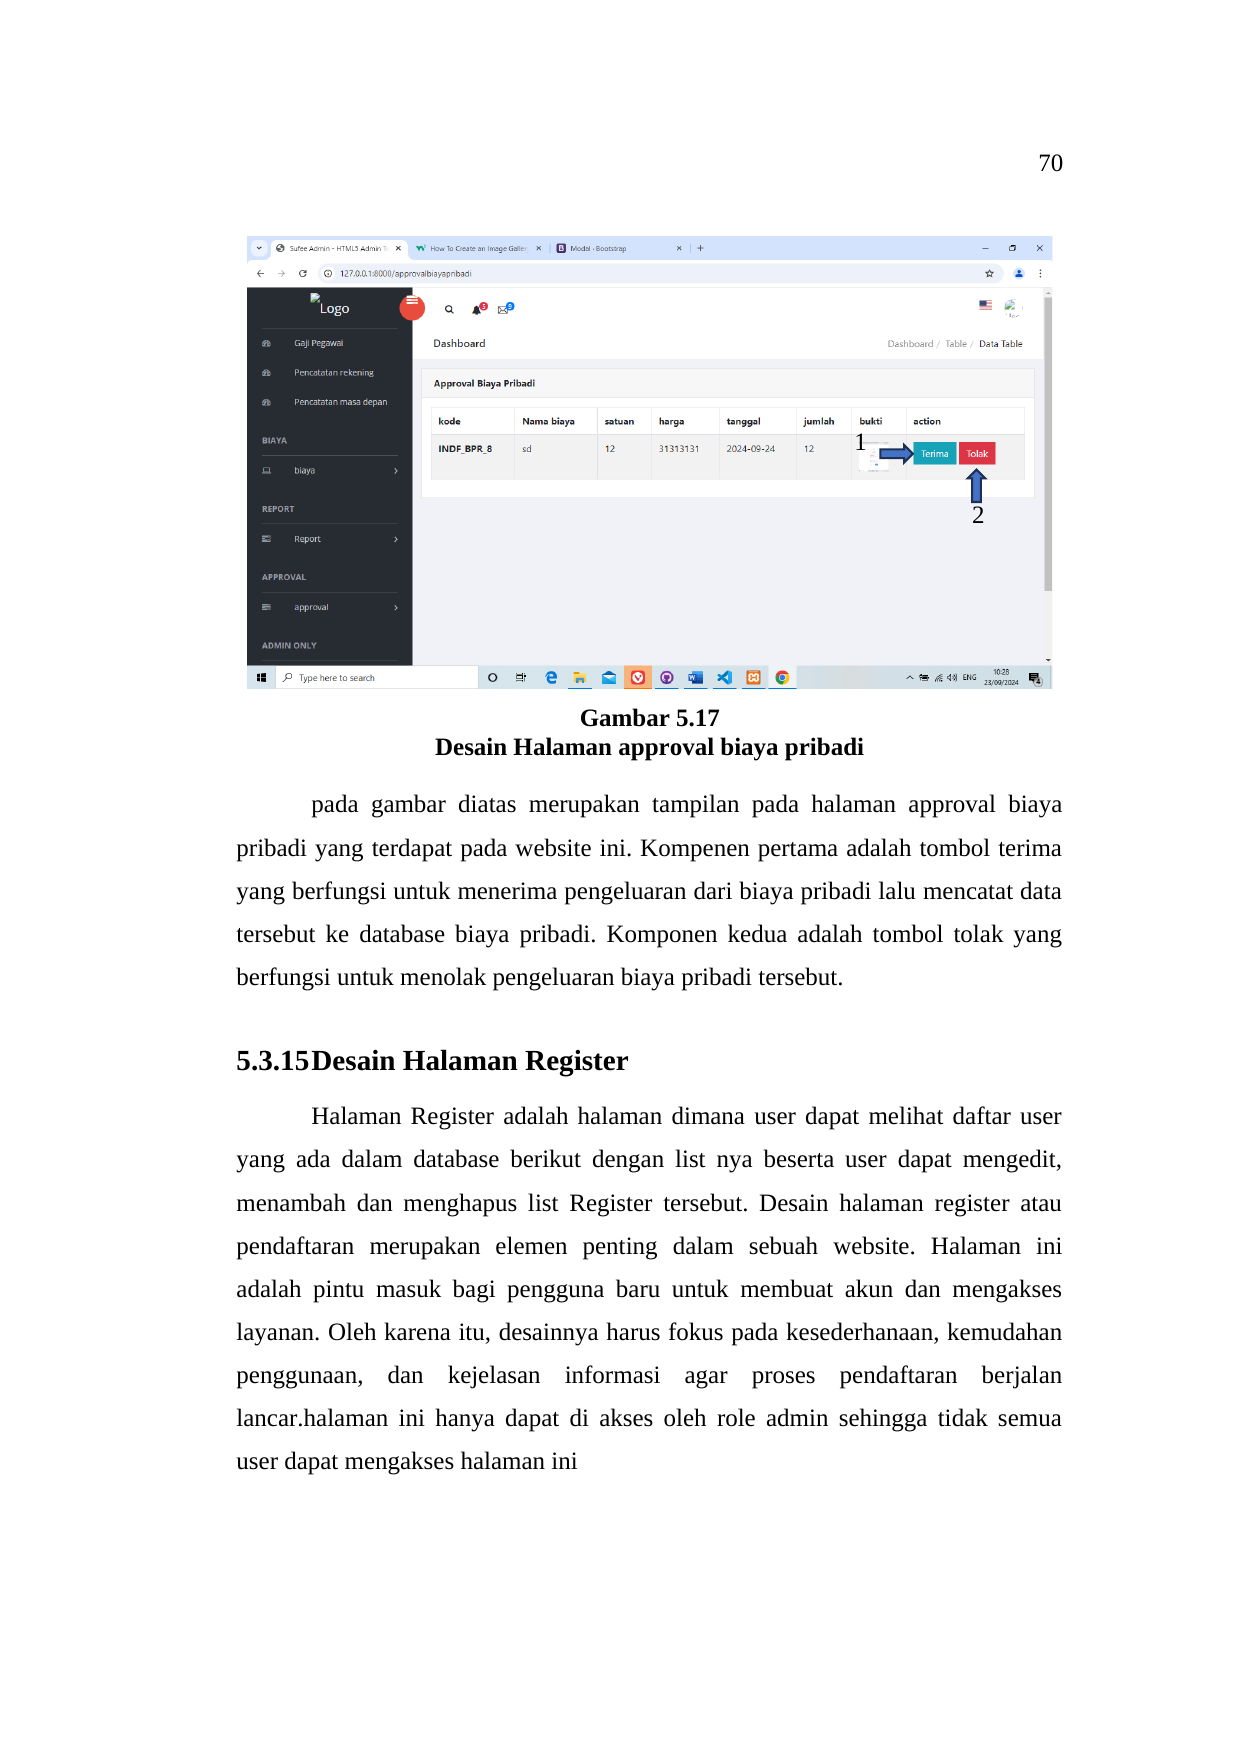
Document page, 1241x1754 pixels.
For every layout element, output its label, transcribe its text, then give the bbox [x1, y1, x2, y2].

text Halaman Register adalah halaman dimana user dapat melihat daftar user yang ada dalam database berikut dengan list nya beserta user dapat mengedit, menambah dan menghapus list Register tersebut. Desain halaman register atau pendaftaran merupakan elemen penting dalam sebuah website. Halaman ini adalah pintu masuk bagi pengguna baru untuk membuat akun dan mengakses layanan. Oleh karena itu, desainnya harus fokus pada kesederhanaan, kemudahan penggunaan, dan kejelasan informasi agar proses pendaftaran berjalan lancar.halaman ini hanya dapat di akses oleh role admin sehingga tidak semua user dapat mengakses halaman ini [236, 1101, 1063, 1475]
subtitle 5.3.15 Desain Halaman Register [236, 1043, 1063, 1076]
text Gambar 5.17 Desain Halaman approval biaya pribadi [236, 703, 1063, 761]
text pada gambar diatas merupakan tampilan pada halaman approval biaya pribadi yang terdapat pada website ini. Kompenen pertama adalah tombol terima yang berfungsi untuk menerima pengeluaran dari biaya pribadi lalu mencatat data tersebut ke database biaya pribadi. Komponen kedua adalah tombol tolak yang berfungsi untuk menolak pengeluaran biaya pribadi tersebut. [236, 789, 1063, 991]
picture [247, 236, 1053, 689]
